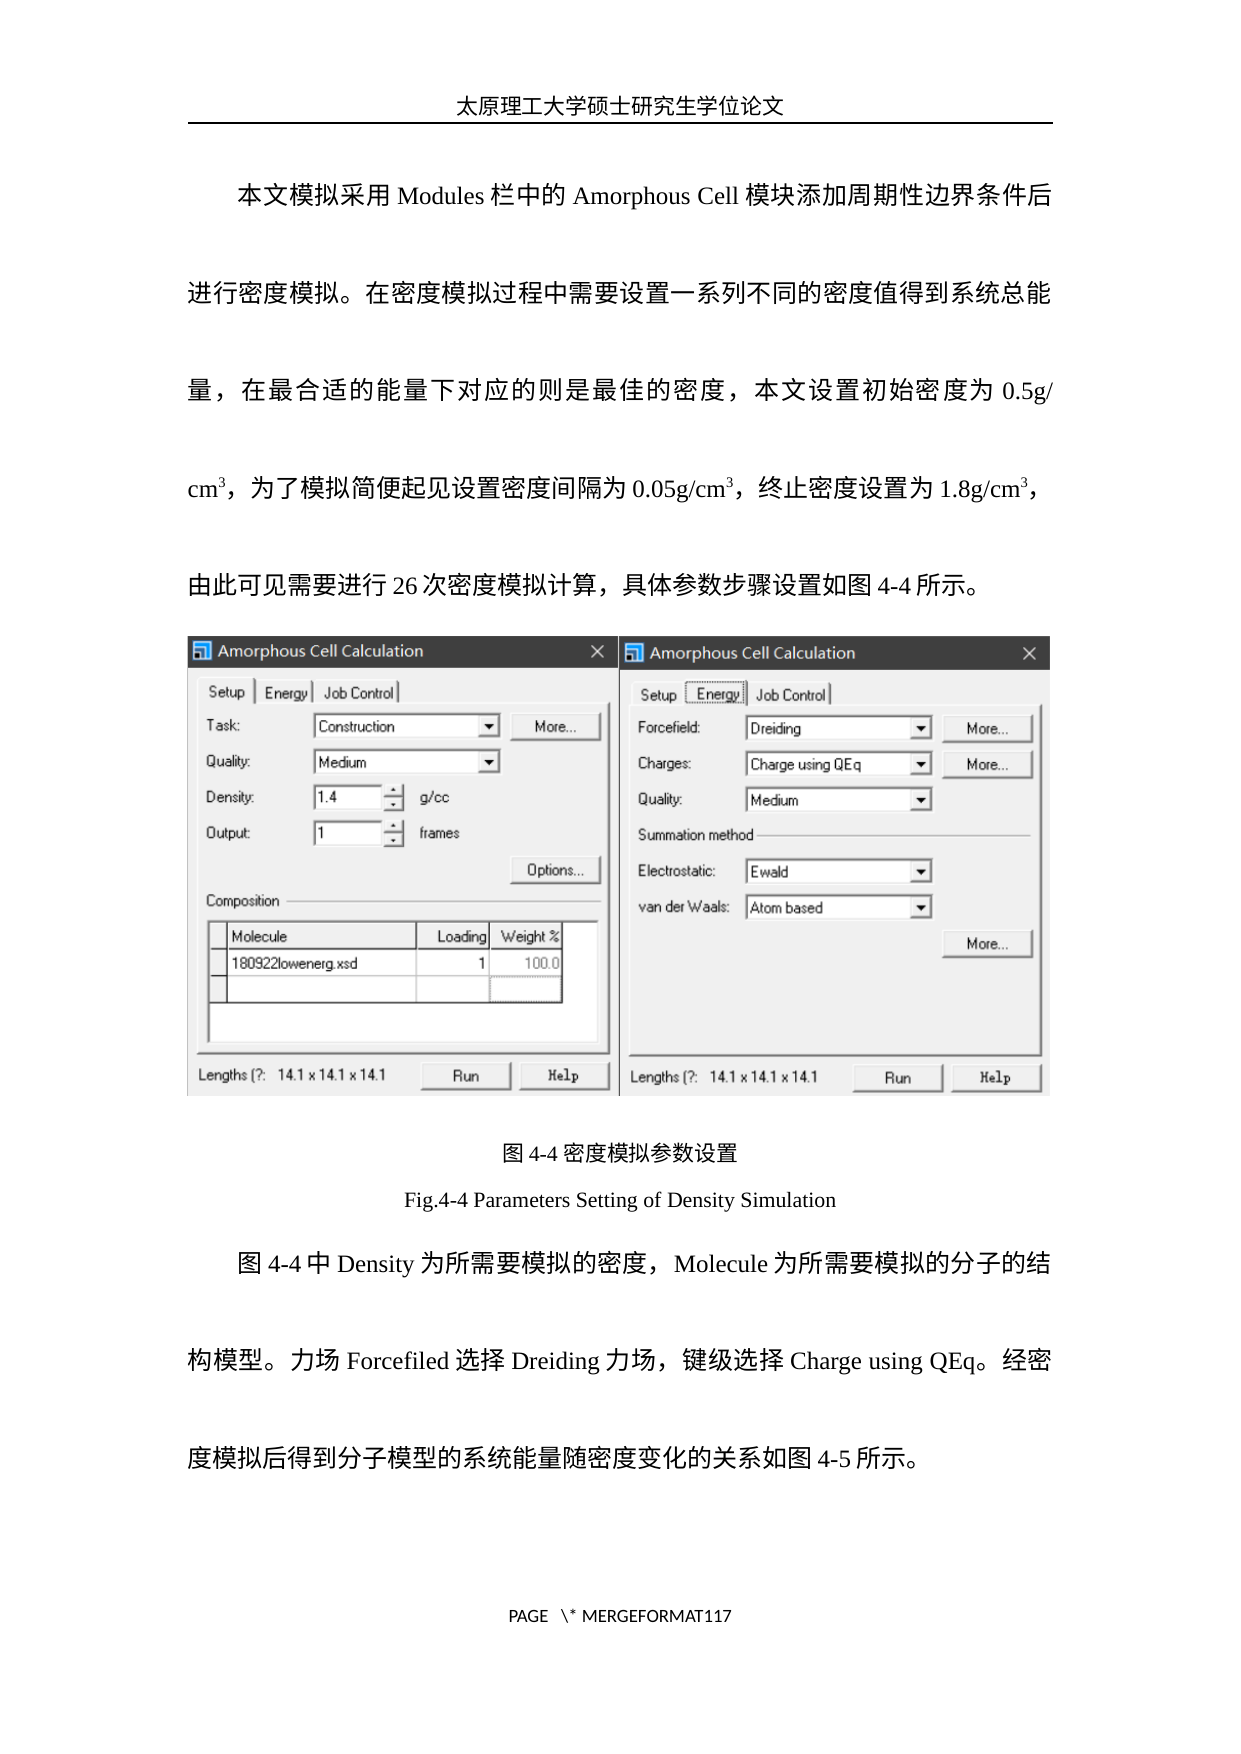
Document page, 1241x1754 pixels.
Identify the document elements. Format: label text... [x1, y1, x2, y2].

text 图4-4中Density为所需要模拟的密度，Molecule为所需要模拟的分子的结构模型。力场Forcefiled选择Dreiding力场，键级选择Charge using QEq。经密度模拟后得到分子模型的系统能量随密度变化的关系如图4-5所示。 [187, 1229, 1053, 1489]
text 图4-4 密度模拟参数设置 [187, 1135, 1053, 1168]
text Fig.4-4 Parameters Setting of Density Simulation [187, 1183, 1053, 1216]
picture [187, 634, 1053, 1096]
text 本文模拟采用Modules栏中的Amorphous Cell模块添加周期性边界条件后进行密度模拟。在密度模拟过程中需要设置一系列不同的密度值得到系统总能量，在最合适的能量下对应的则是最佳的密度，本文设置初始密度为0.5g/cm3，为了模拟简便起见设置密度间隔为0.05g/cm3，终止密度设置为1.8g/cm3，由此可见需要进行26次密度模拟计算，具体参数步骤设置如图4-4所示。 [187, 161, 1053, 616]
